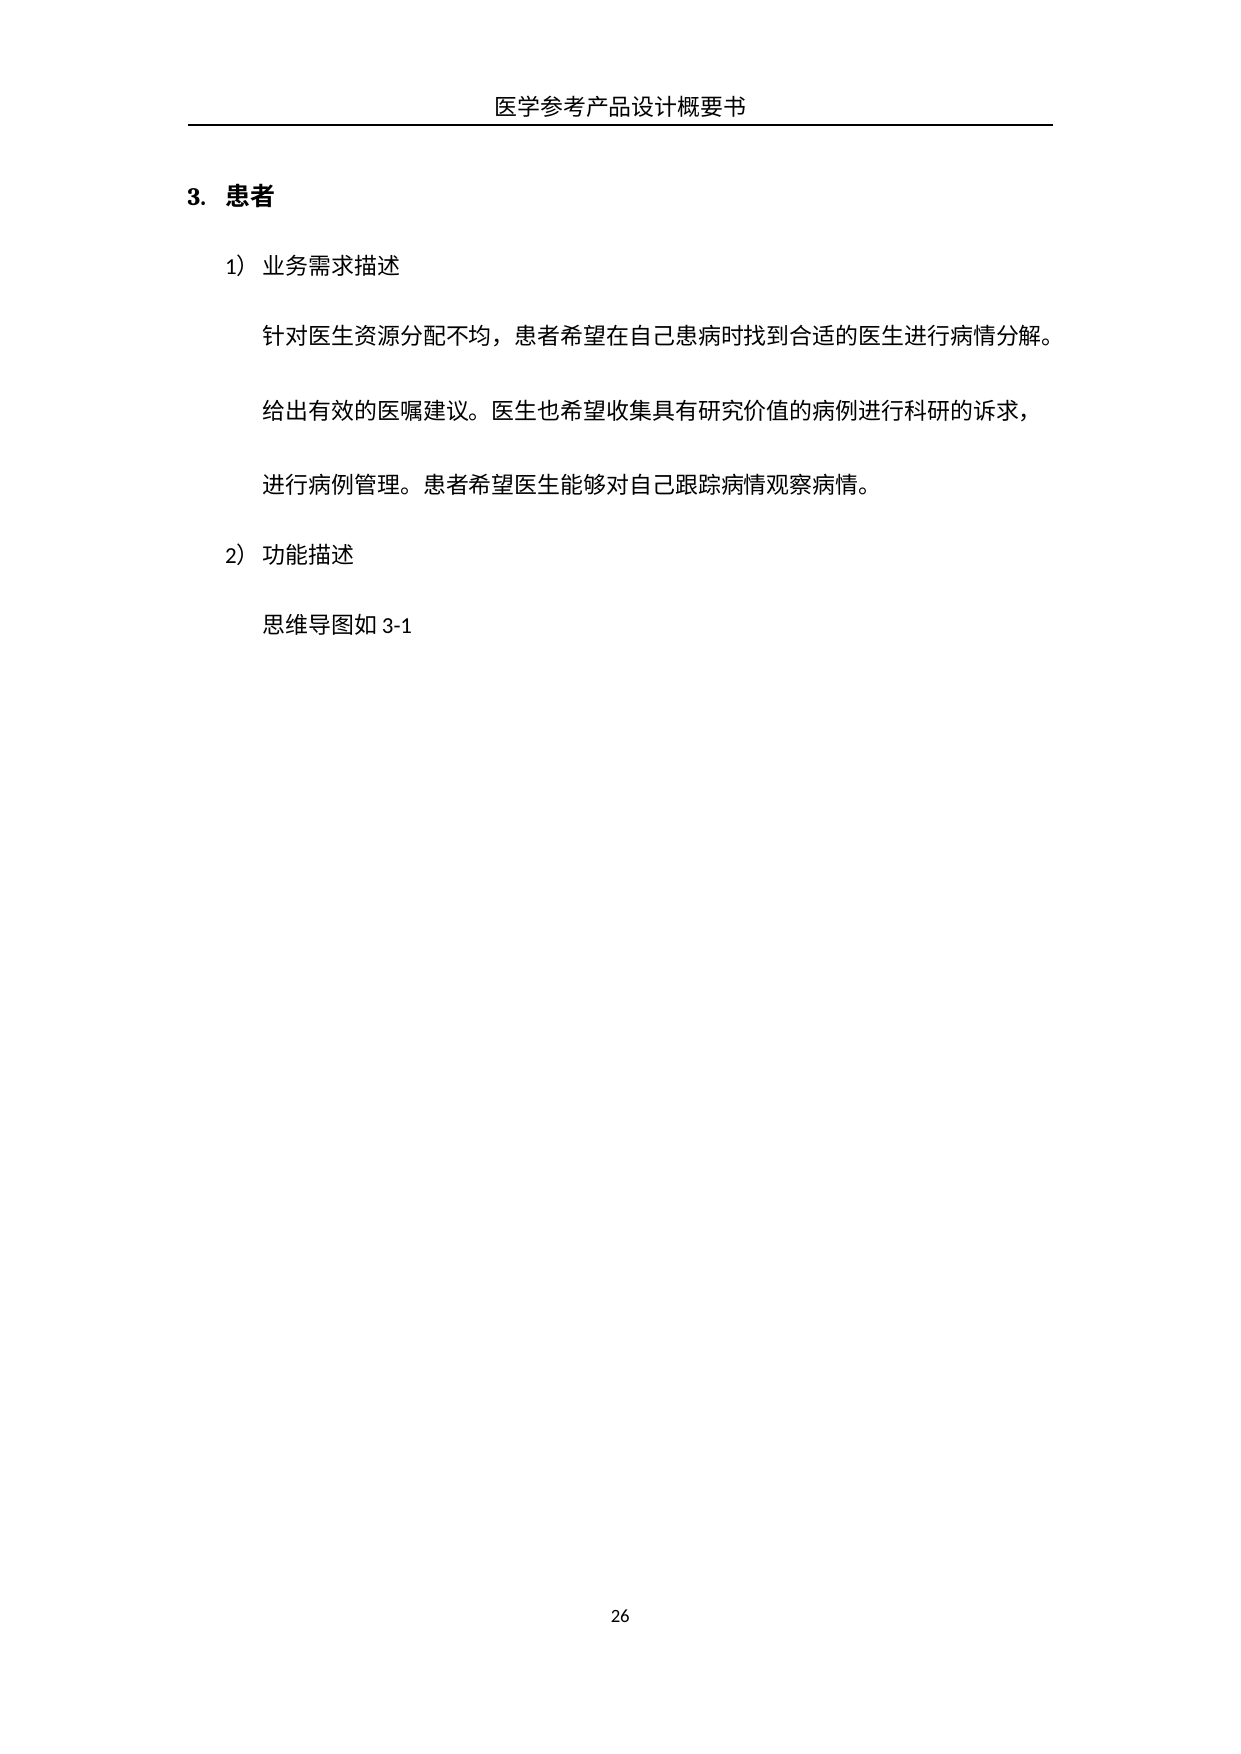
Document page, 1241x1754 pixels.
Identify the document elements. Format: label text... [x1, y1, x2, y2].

subtitle 患者 [187, 162, 1053, 227]
list 思维导图如3-1 [262, 591, 1053, 656]
list 业务需求描述 [225, 232, 1053, 297]
list 功能描述 [225, 521, 1053, 586]
list 针对医生资源分配不均，患者希望在自己患病时找到合适的医生进行病情分解。给出有效的医嘱建议。医生也希望收集具有研究价值的病例进行科研的诉求，进行病例管理。患者希望医生能够对自己跟踪病情观察病情。 [262, 302, 1053, 516]
